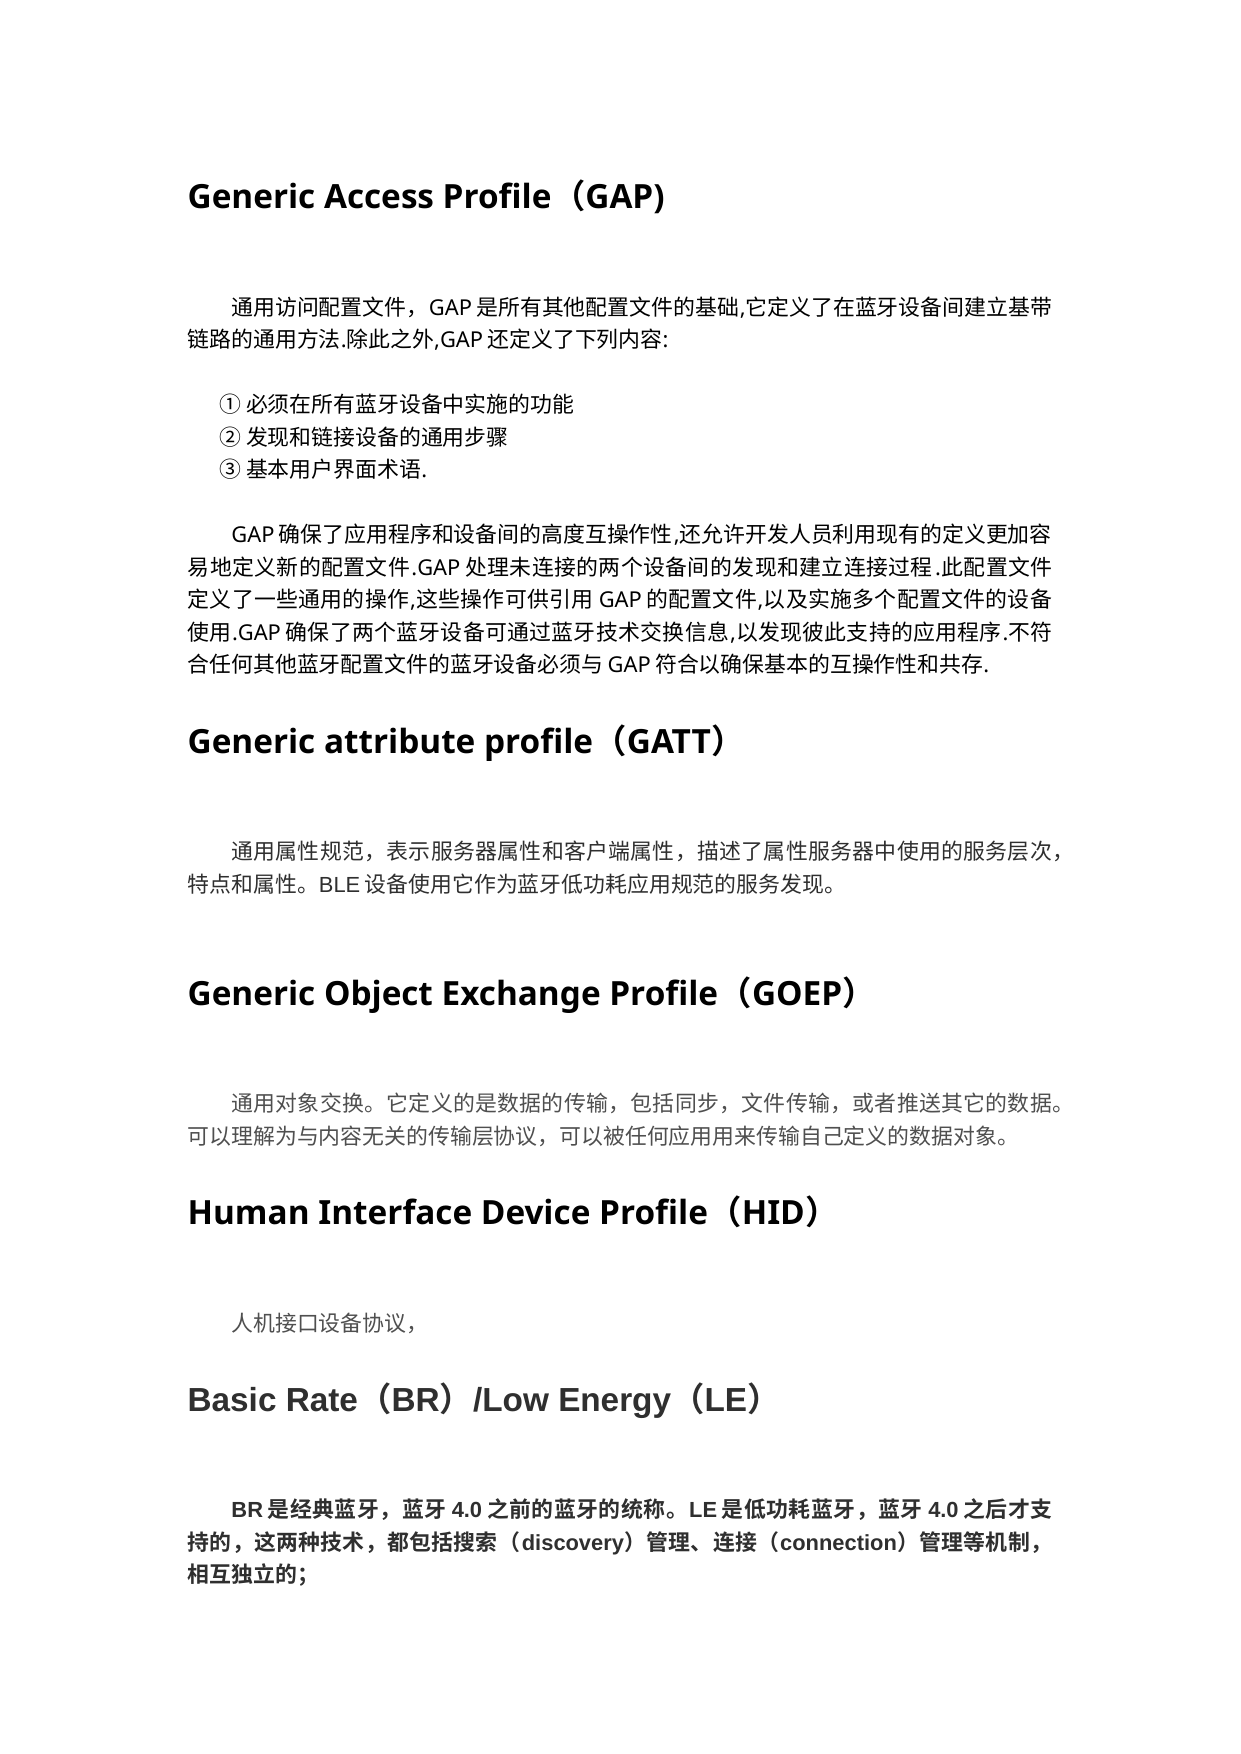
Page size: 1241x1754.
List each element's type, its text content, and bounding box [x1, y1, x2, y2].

text GAP确保了应用程序和设备间的高度互操作性,还允许开发人员利用现有的定义更加容易地定义新的配置文件.GAP处理未连接的两个设备间的发现和建立连接过程.此配置文件定义了一些通用的操作,这些操作可供引用GAP的配置文件,以及实施多个配置文件的设备使用.GAP确保了两个蓝牙设备可通过蓝牙技术交换信息,以发现彼此支持的应用程序.不符合任何其他蓝牙配置文件的蓝牙设备必须与GAP符合以确保基本的互操作性和共存. [187, 517, 1053, 679]
text 通用对象交换。它定义的是数据的传输，包括同步，文件传输，或者推送其它的数据。可以理解为与内容无关的传输层协议，可以被任何应用用来传输自己定义的数据对象。 [187, 1086, 1053, 1151]
subtitle Human Interface Device Profile（HID） [187, 1178, 1053, 1243]
subtitle Basic Rate（BR）/Low Energy（LE） [187, 1365, 1053, 1430]
text ② 发现和链接设备的通用步骤 [187, 419, 1053, 452]
text 人机接口设备协议， [187, 1305, 1053, 1338]
text BR是经典蓝牙，蓝牙4.0之前的蓝牙的统称。LE是低功耗蓝牙，蓝牙4.0之后才支持的，这两种技术，都包括搜索（discovery）管理、连接（connection）管理等机制，相互独立的； [187, 1492, 1053, 1589]
text 通用属性规范，表示服务器属性和客户端属性，描述了属性服务器中使用的服务层次，特点和属性。BLE设备使用它作为蓝牙低功耗应用规范的服务发现。 [187, 834, 1053, 899]
subtitle Generic Access Profile（GAP) [187, 162, 1053, 227]
text ① 必须在所有蓝牙设备中实施的功能 [187, 387, 1053, 419]
subtitle Generic attribute profile（GATT） [187, 706, 1053, 771]
text ③ 基本用户界面术语. [187, 452, 1053, 484]
text 通用访问配置文件，GAP是所有其他配置文件的基础,它定义了在蓝牙设备间建立基带链路的通用方法.除此之外,GAP还定义了下列内容: [187, 289, 1053, 354]
subtitle Generic Object Exchange Profile（GOEP） [187, 958, 1053, 1023]
